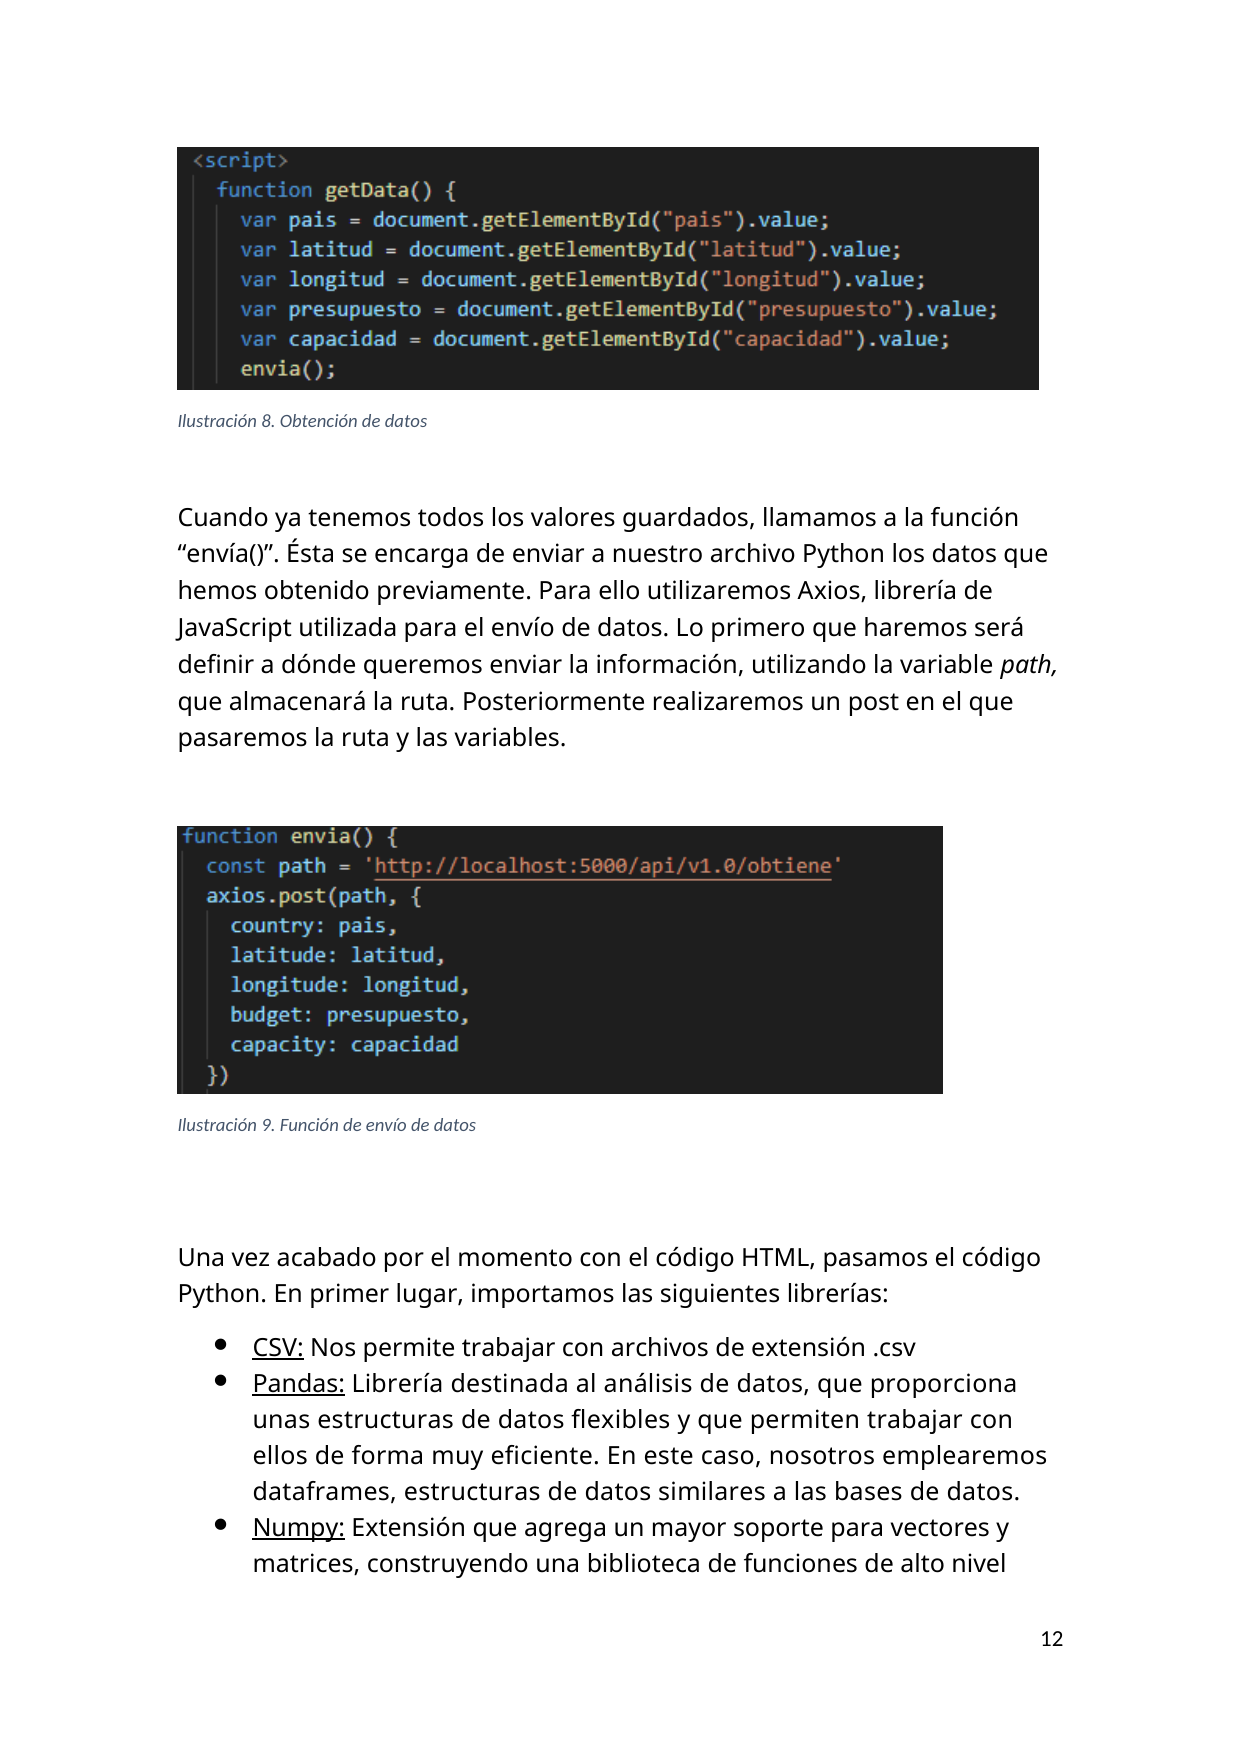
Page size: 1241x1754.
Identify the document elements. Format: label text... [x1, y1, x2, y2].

list Pandas: Librería destinada al análisis de datos, que proporciona unas estructuras de datos flexibles y que permiten trabajar con ellos de forma muy eficiente. En este caso, nosotros emplearemos dataframes, estructuras de datos similares a las bases de datos. [215, 1366, 1063, 1508]
text Cuando ya tenemos todos los valores guardados, llamamos a la función “envía()”. Ésta se encarga de enviar a nuestro archivo Python los datos que hemos obtenido previamente. Para ello utilizaremos Axios, librería de JavaScript utilizada para el envío de datos. Lo primero que haremos será definir a dónde queremos enviar la información, utilizando la variable path, que almacenará la ruta. Posteriormente realizaremos un post en el que pasaremos la ruta y las variables. [177, 499, 1063, 754]
picture [177, 147, 1039, 390]
list Numpy: Extensión que agrega un mayor soporte para vectores y matrices, construyendo una biblioteca de funciones de alto nivel [215, 1510, 1063, 1580]
text Una vez acabado por el momento con el código HTML, pasamos el código Python. En primer lugar, importamos las siguientes librerías: [177, 1239, 1063, 1310]
list CSV: Nos permite trabajar con archivos de extensión .csv [215, 1329, 1063, 1363]
picture [177, 826, 943, 1094]
